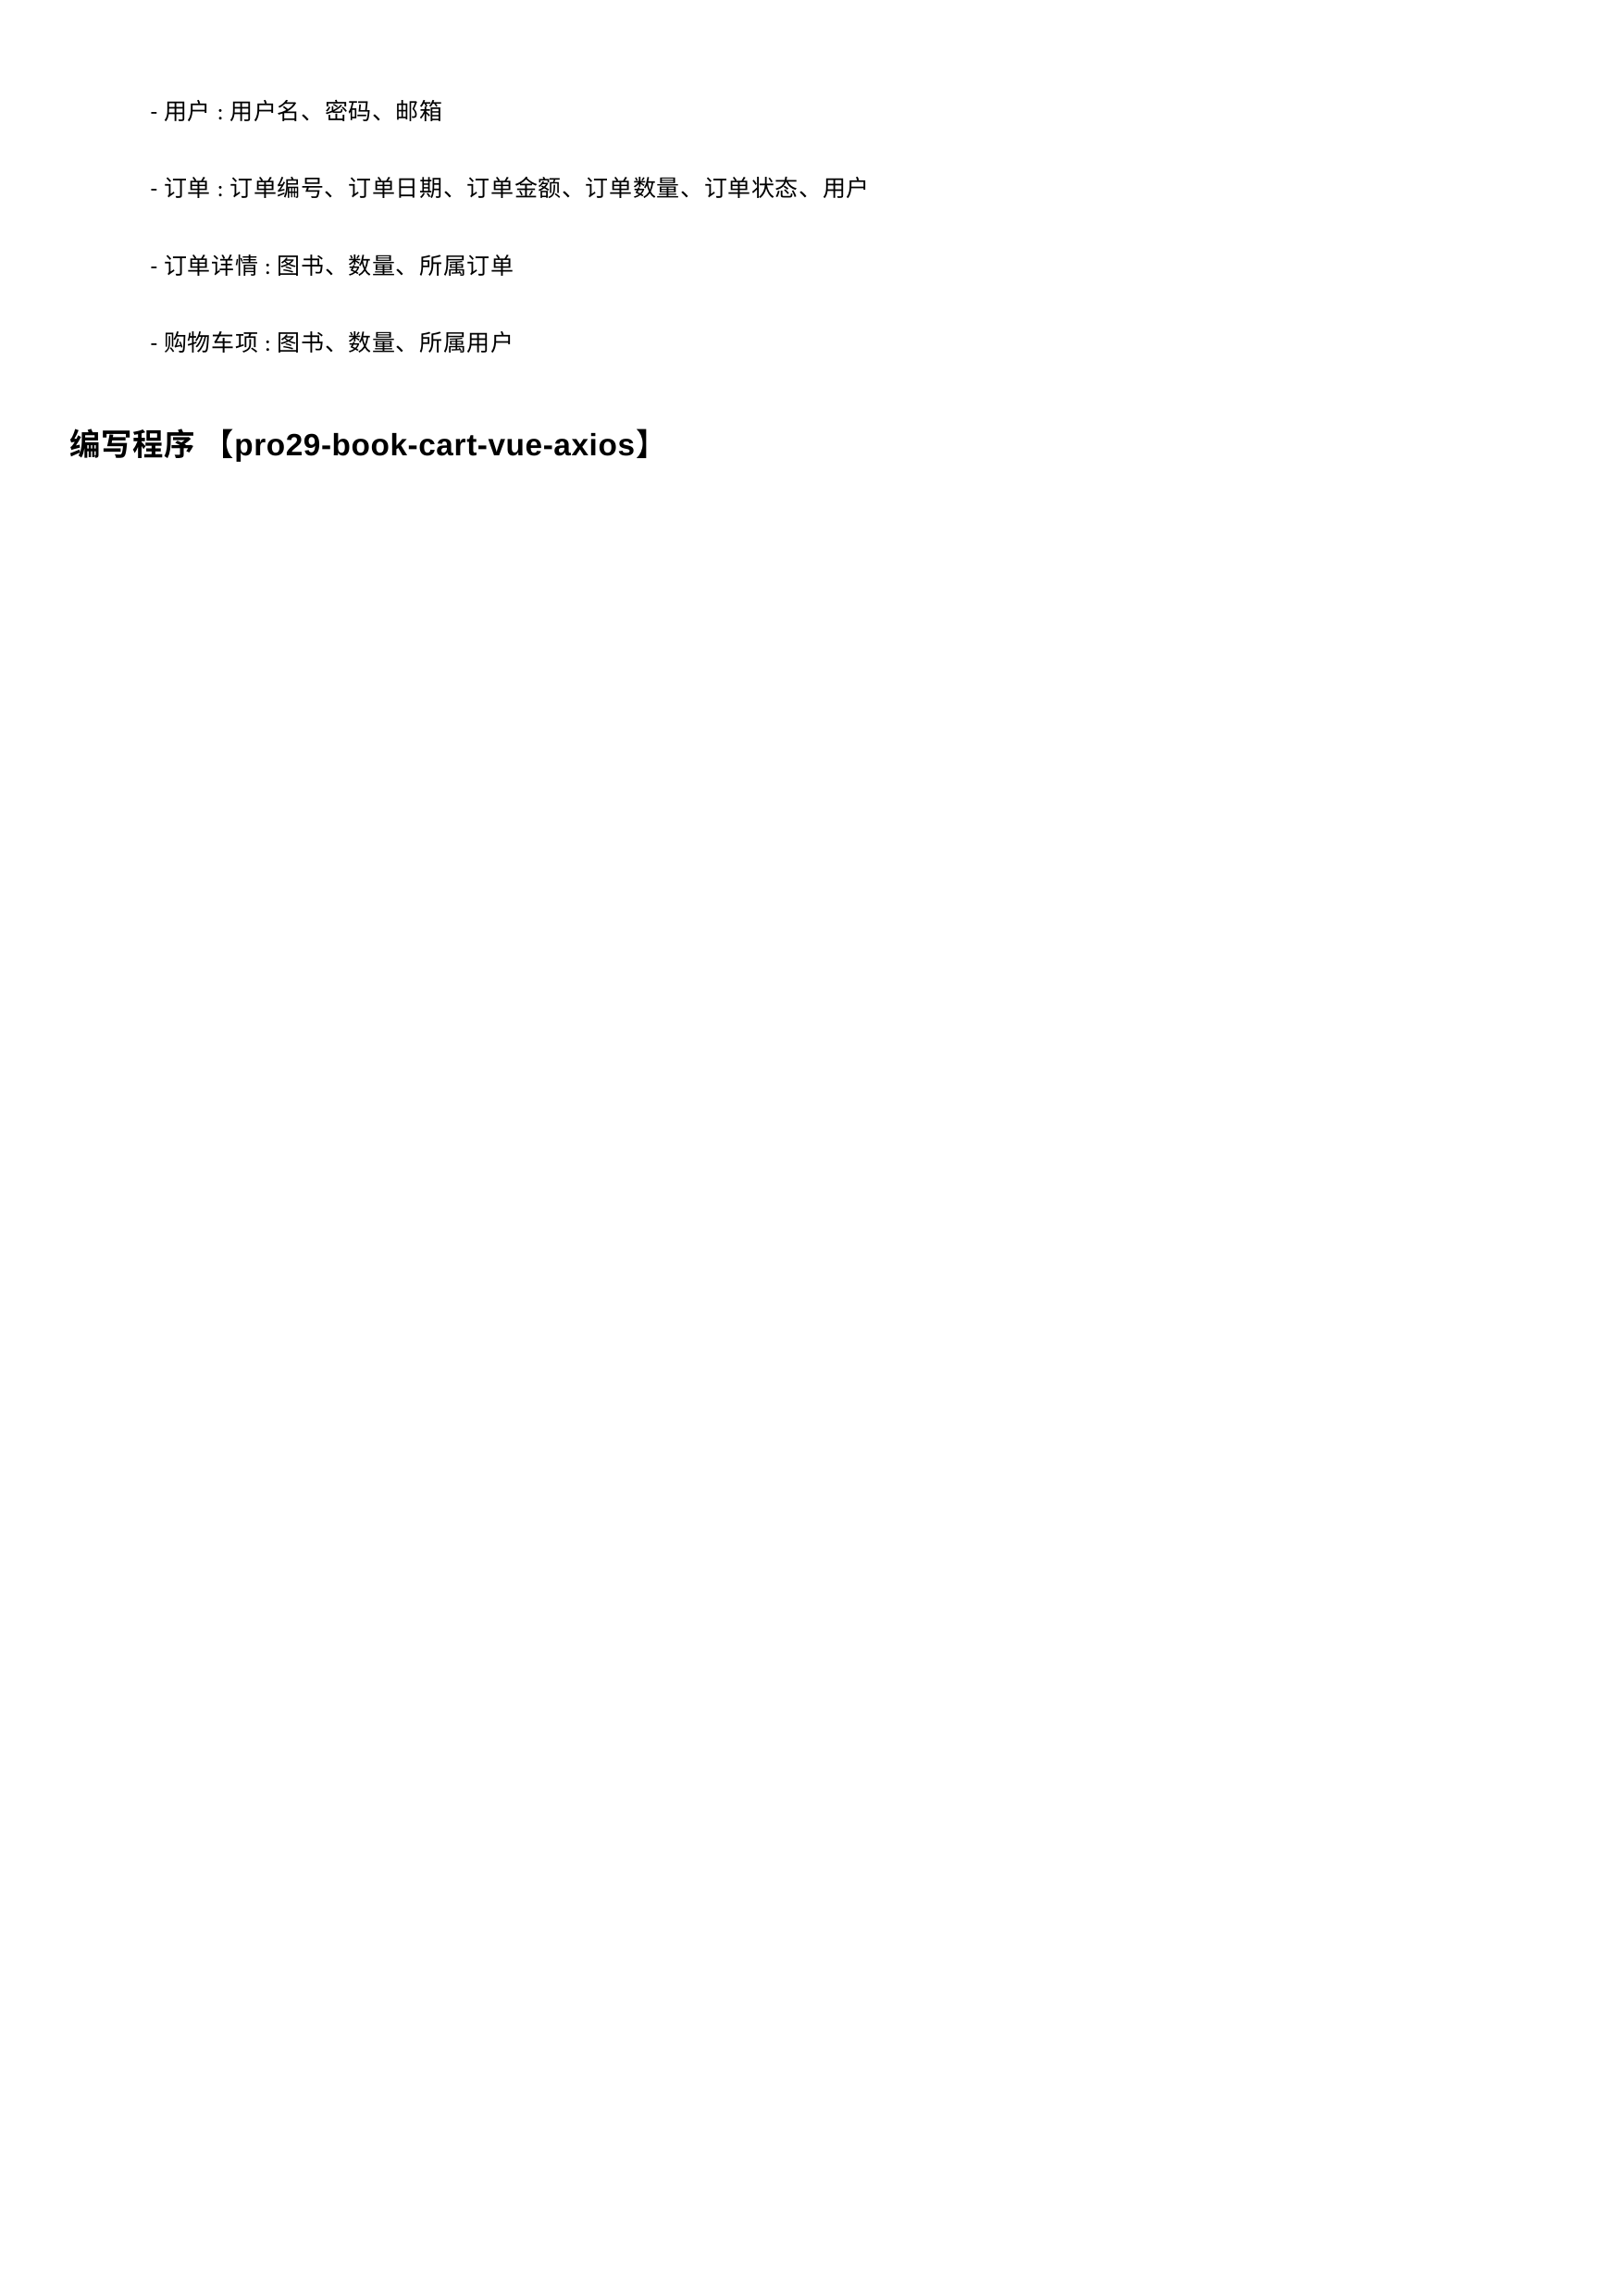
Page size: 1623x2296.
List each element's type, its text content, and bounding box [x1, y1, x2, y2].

text - 订单 : 订单编号、订单日期、订单金额、订单数量、订单状态、用户 [110, 156, 1554, 217]
text - 用户 : 用户名、密码、邮箱 [110, 80, 1554, 140]
subtitle 编写程序 【pro29-book-cart-vue-axios】 [69, 413, 1554, 473]
text - 购物车项 : 图书、数量、所属用户 [110, 311, 1554, 371]
text - 订单详情 : 图书、数量、所属订单 [110, 234, 1554, 294]
